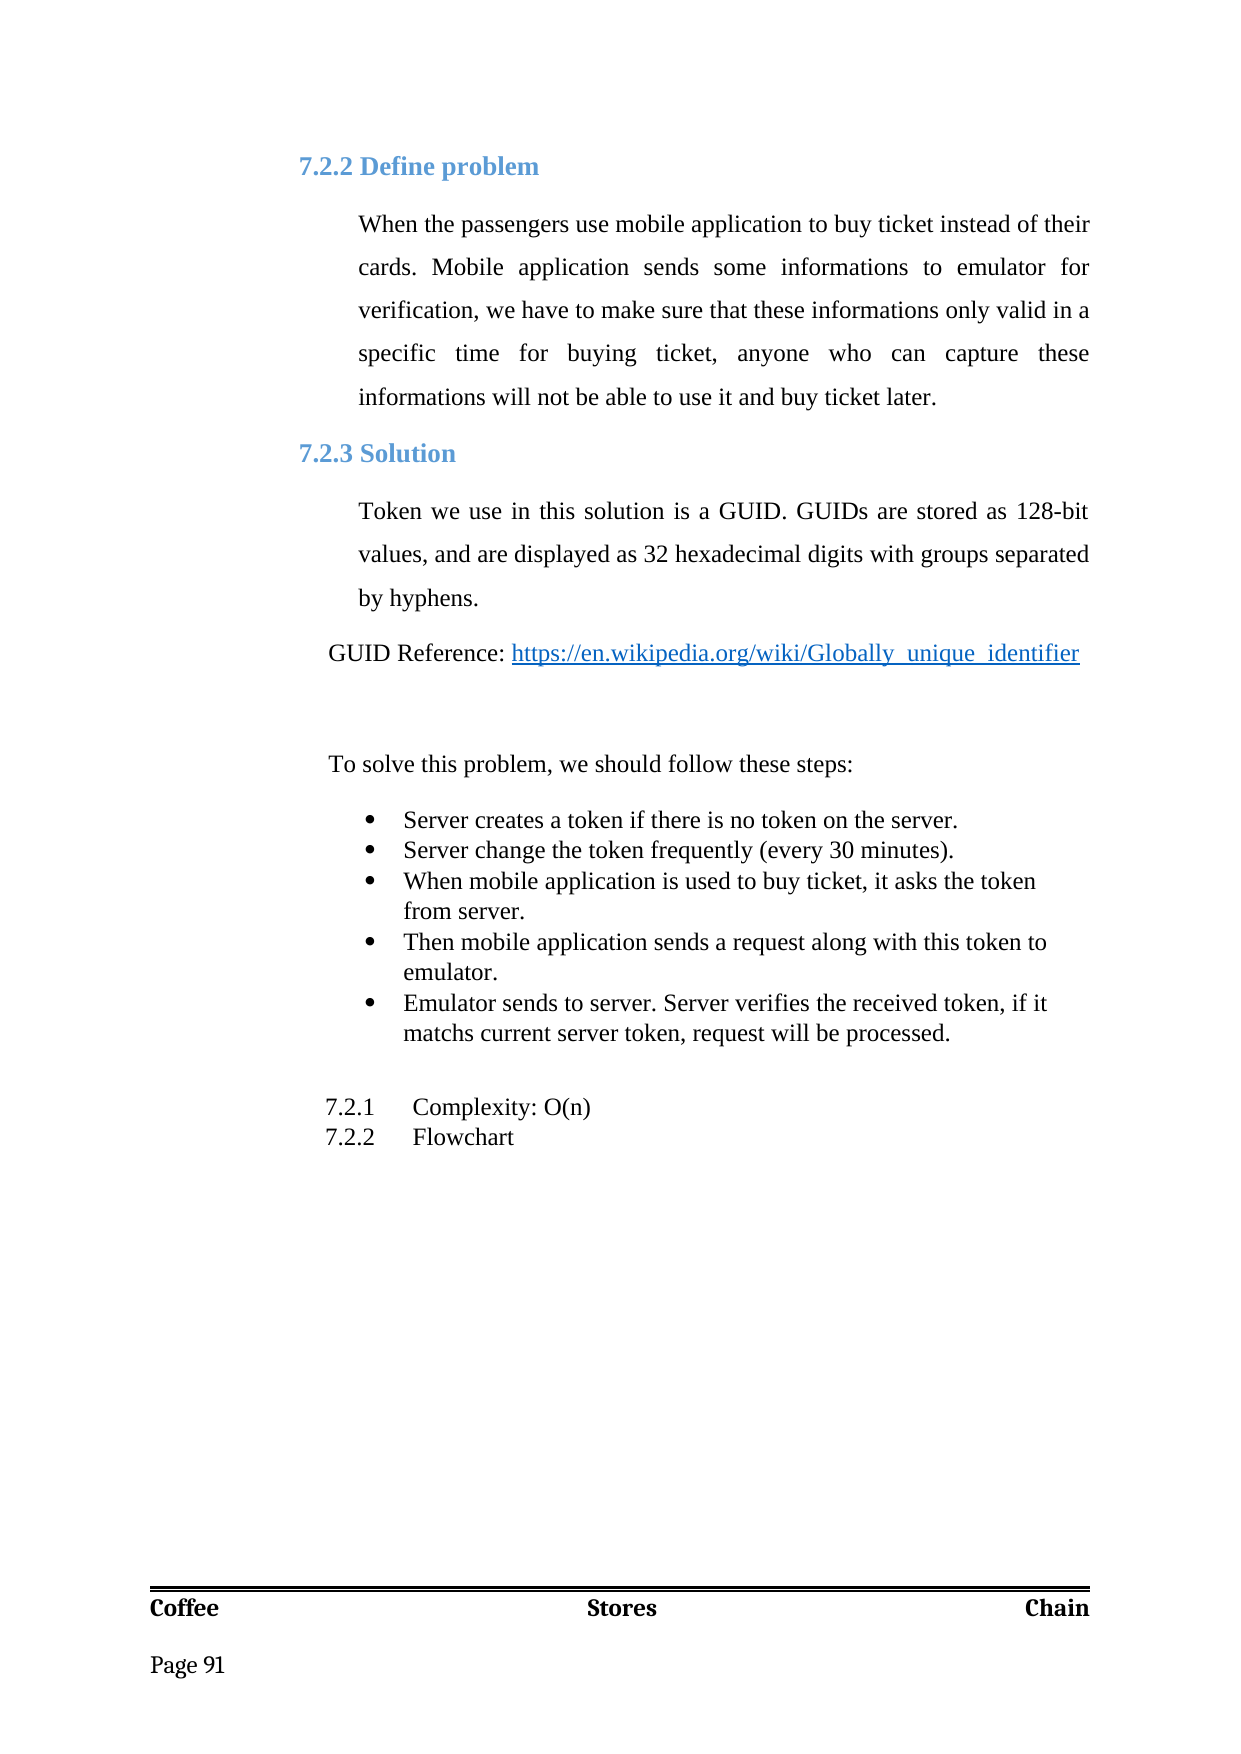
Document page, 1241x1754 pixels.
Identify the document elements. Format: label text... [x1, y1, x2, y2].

text When the passengers use mobile application to buy ticket instead of their cards. Mobile application sends some informations to emulator for verification, we have to make sure that these informations only valid in a specific time for buying ticket, anyone who can capture these informations will not be able to use it and buy ticket later. [358, 209, 1090, 410]
text GUID Reference: https://en.wikipedia.org/wiki/Globally_unique_identifier [328, 638, 1090, 667]
list Flowchart [375, 1122, 1090, 1151]
text To solve this problem, we should follow these steps: [328, 749, 1090, 778]
list Complexity: O(n) [375, 1092, 1090, 1120]
list Server change the token frequently (every 30 minutes). [366, 836, 1090, 864]
subtitle 7.2.2 Define problem [299, 150, 1090, 181]
subtitle 7.2.3 Solution [299, 437, 1090, 468]
list Then mobile application sends a request along with this token to emulator. [366, 927, 1090, 986]
text Token we use in this solution is a GUID. GUIDs are stored as 128-bit values, and are displayed as 32 hexadecimal digits with groups separated by hyphens. [358, 496, 1090, 611]
list When mobile application is used to buy ticket, it asks the token from server. [366, 866, 1090, 925]
list Emulator sends to server. Server verifies the received token, if it matchs current server token, request will be processed. [366, 988, 1090, 1047]
list Server creates a token if there is no token on the server. [366, 805, 1090, 834]
